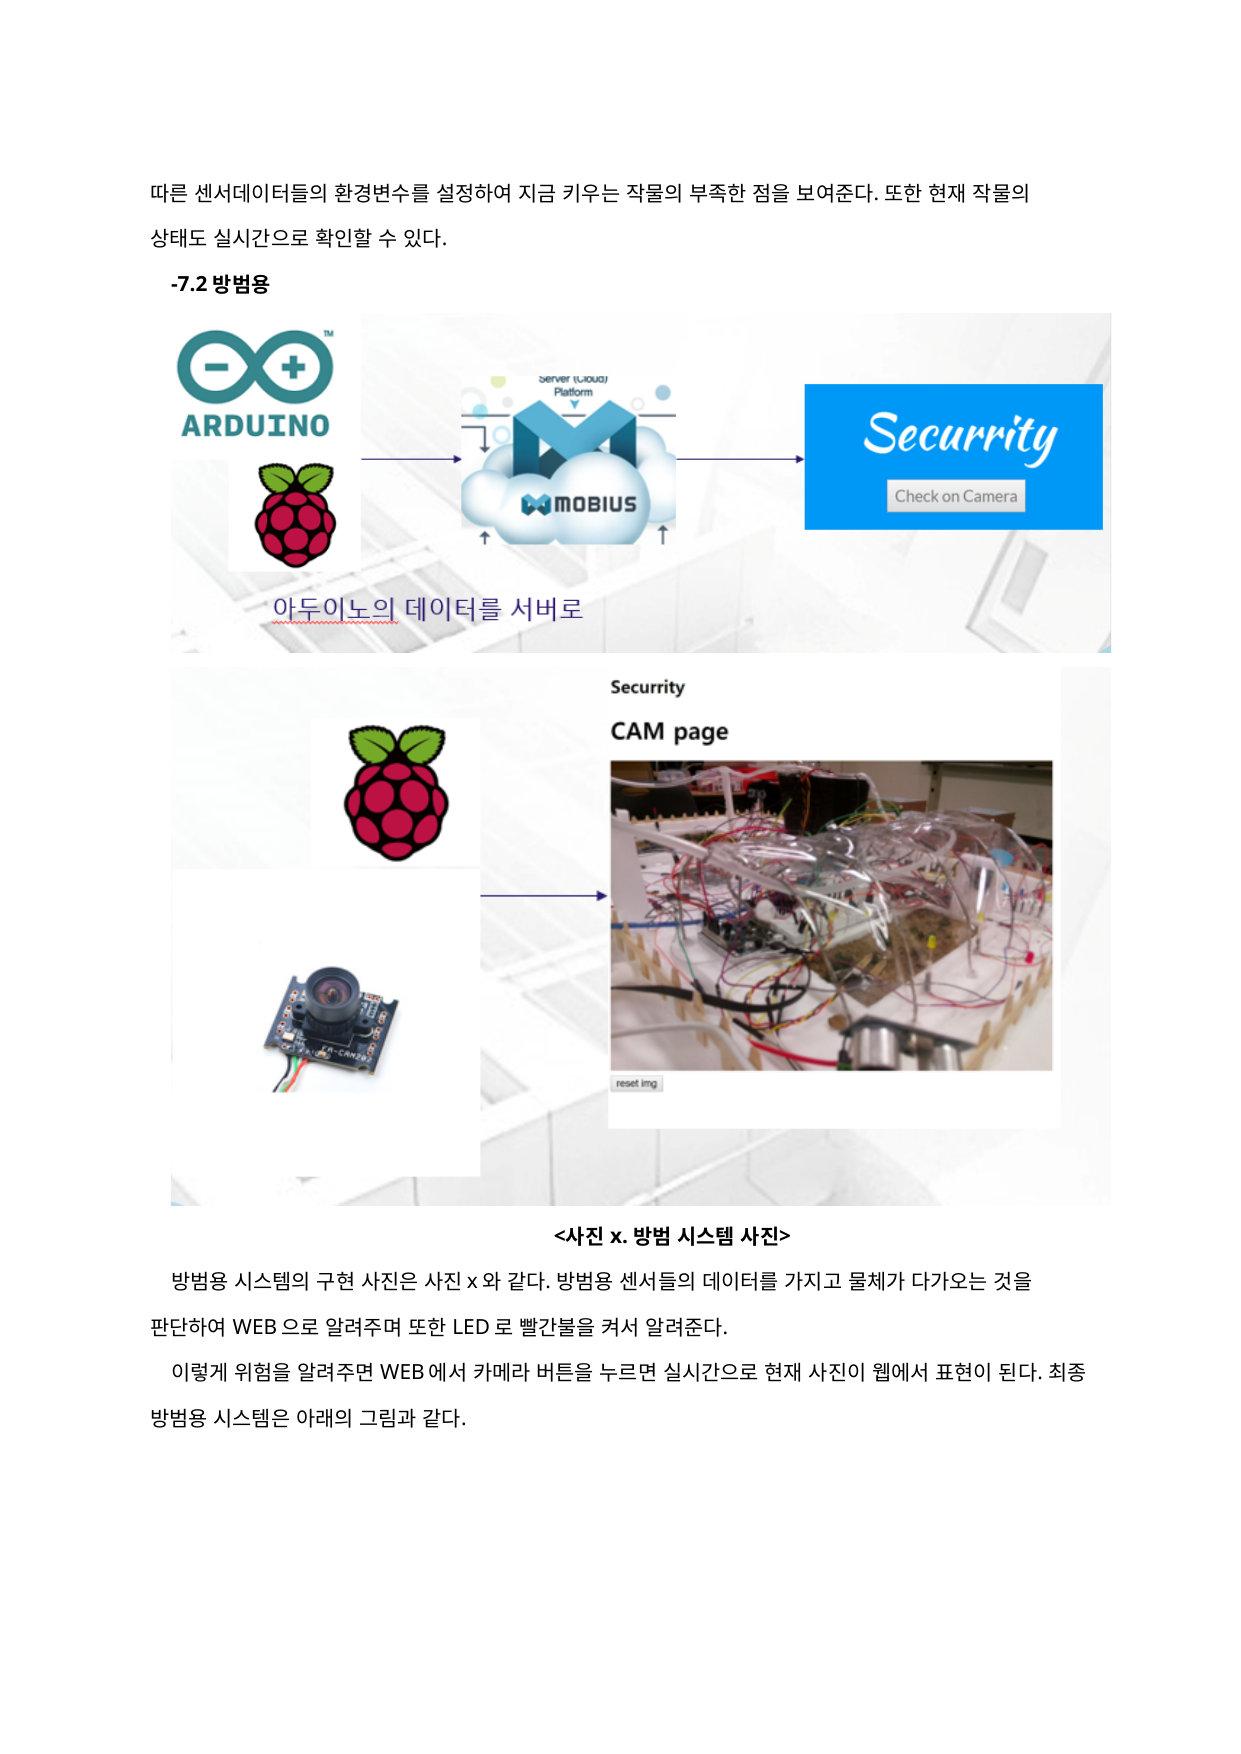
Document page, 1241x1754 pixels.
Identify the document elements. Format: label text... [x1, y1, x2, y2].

text -7.2 방범용 [150, 268, 1090, 298]
text 방범용 시스템의 구현 사진은 사진x와 같다. 방범용 센서들의 데이터를 가지고 물체가 다가오는 것을 판단하여 WEB으로 알려주며 또한 LED로 빨간불을 켜서 알려준다. [150, 1266, 1090, 1341]
picture [170, 667, 1112, 1206]
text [150, 177, 1090, 253]
picture [170, 313, 1112, 653]
text 이렇게 위험을 알려주면 WEB에서 카메라 버튼을 누르면 실시간으로 현재 사진이 웹에서 표현이 된다. 최종 방범용 시스템은 아래의 그림과 같다. [150, 1356, 1090, 1432]
text <사진 x. 방범 시스템 사진> [212, 1220, 1090, 1250]
